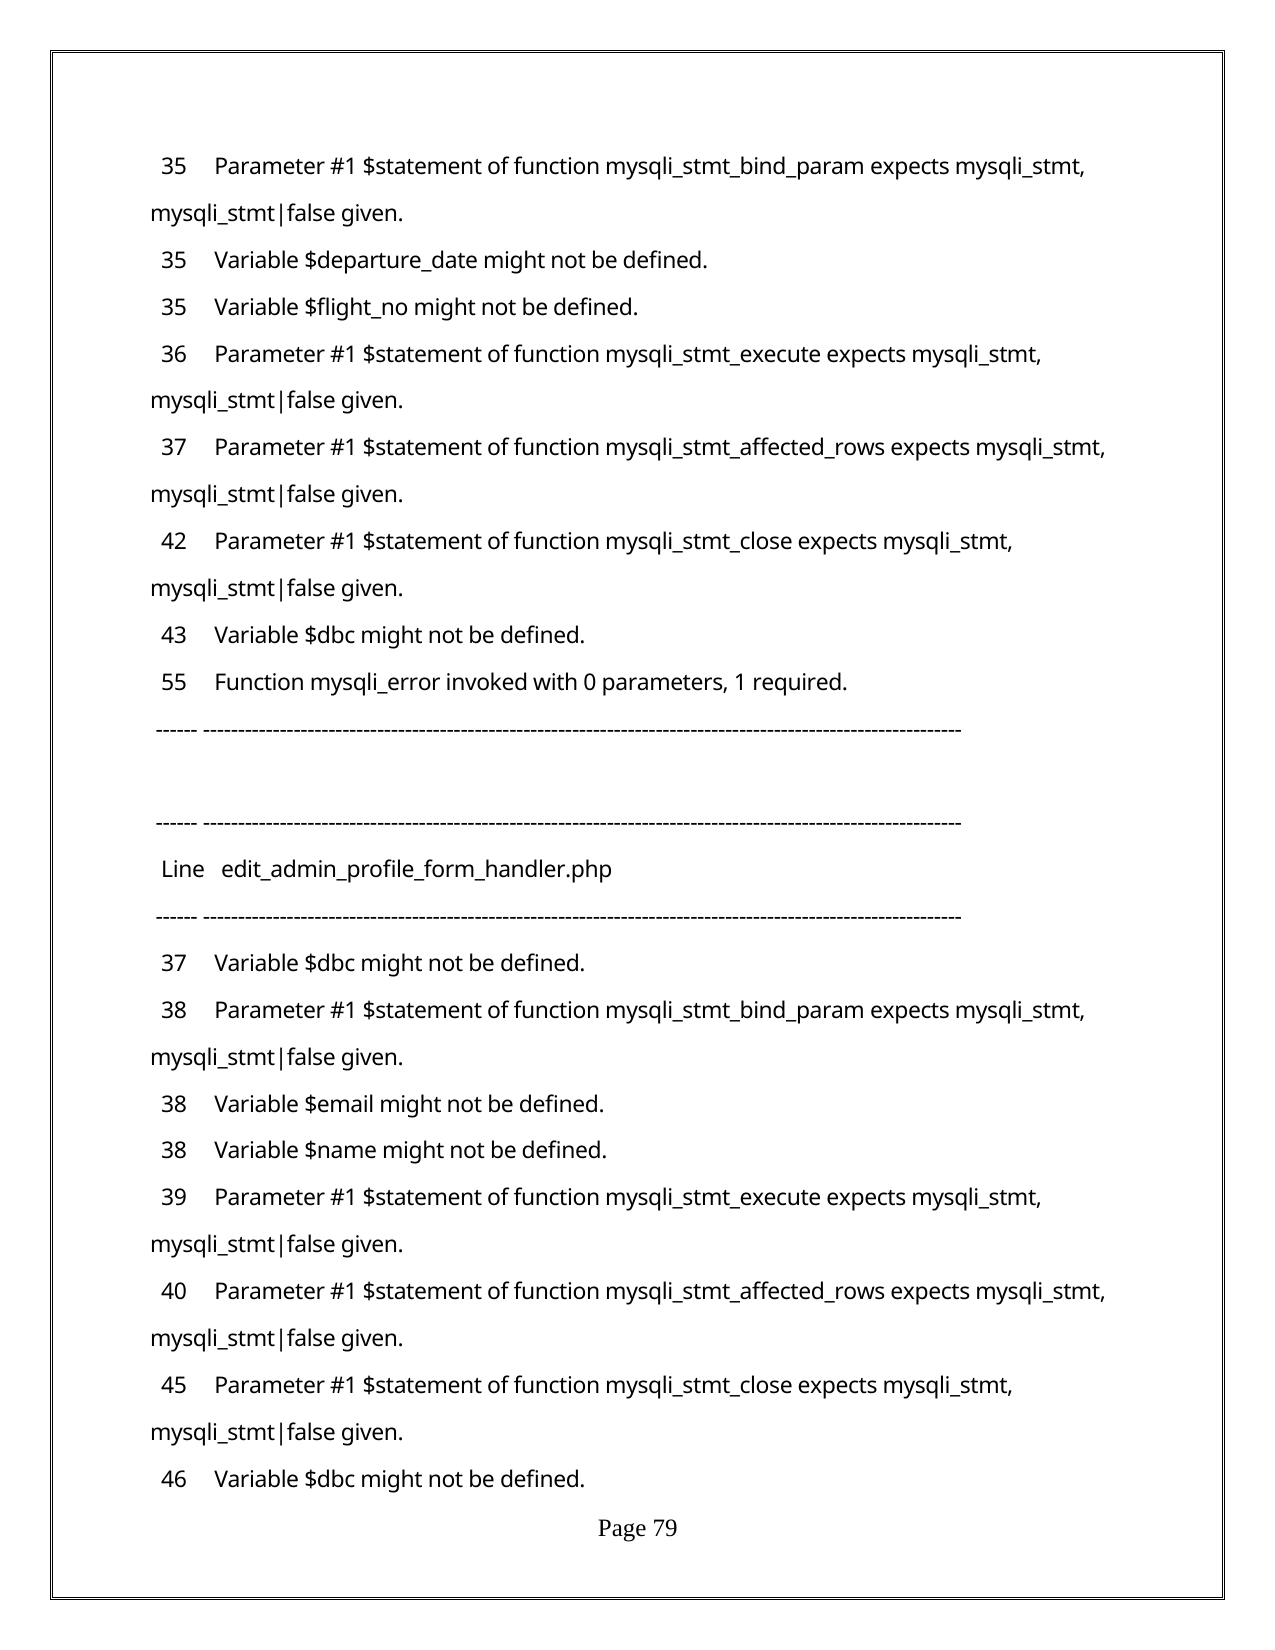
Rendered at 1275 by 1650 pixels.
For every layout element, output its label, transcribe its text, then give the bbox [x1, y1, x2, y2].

text 42 Parameter #1 $statement of function mysqli_stmt_close expects mysqli_stmt, mysqli_stmt|false given. [150, 525, 1125, 603]
text 35 Parameter #1 $statement of function mysqli_stmt_bind_param expects mysqli_stmt, mysqli_stmt|false given. [150, 150, 1125, 228]
text 36 Parameter #1 $statement of function mysqli_stmt_execute expects mysqli_stmt, mysqli_stmt|false given. [150, 337, 1125, 416]
text 38 Variable $name might not be defined. [150, 1134, 1125, 1166]
text 43 Variable $dbc might not be defined. [150, 619, 1125, 650]
text 35 Variable $flight_no might not be defined. [150, 291, 1125, 322]
text 37 Variable $dbc might not be defined. [150, 947, 1125, 978]
text 45 Parameter #1 $statement of function mysqli_stmt_close expects mysqli_stmt, mysqli_stmt|false given. [150, 1369, 1125, 1447]
text ------ ------------------------------------------------------------------------------------------------------------- [150, 806, 1125, 837]
text 46 Variable $dbc might not be defined. [150, 1462, 1125, 1494]
text 37 Parameter #1 $statement of function mysqli_stmt_affected_rows expects mysqli_stmt, mysqli_stmt|false given. [150, 431, 1125, 509]
text 38 Variable $email might not be defined. [150, 1087, 1125, 1119]
text Line edit_admin_profile_form_handler.php [150, 853, 1125, 884]
text 39 Parameter #1 $statement of function mysqli_stmt_execute expects mysqli_stmt, mysqli_stmt|false given. [150, 1181, 1125, 1259]
text ------ ------------------------------------------------------------------------------------------------------------- [150, 712, 1125, 744]
text 35 Variable $departure_date might not be defined. [150, 244, 1125, 275]
text 55 Function mysqli_error invoked with 0 parameters, 1 required. [150, 666, 1125, 697]
text 40 Parameter #1 $statement of function mysqli_stmt_affected_rows expects mysqli_stmt, mysqli_stmt|false given. [150, 1275, 1125, 1353]
text 38 Parameter #1 $statement of function mysqli_stmt_bind_param expects mysqli_stmt, mysqli_stmt|false given. [150, 994, 1125, 1072]
text ------ ------------------------------------------------------------------------------------------------------------- [150, 900, 1125, 931]
